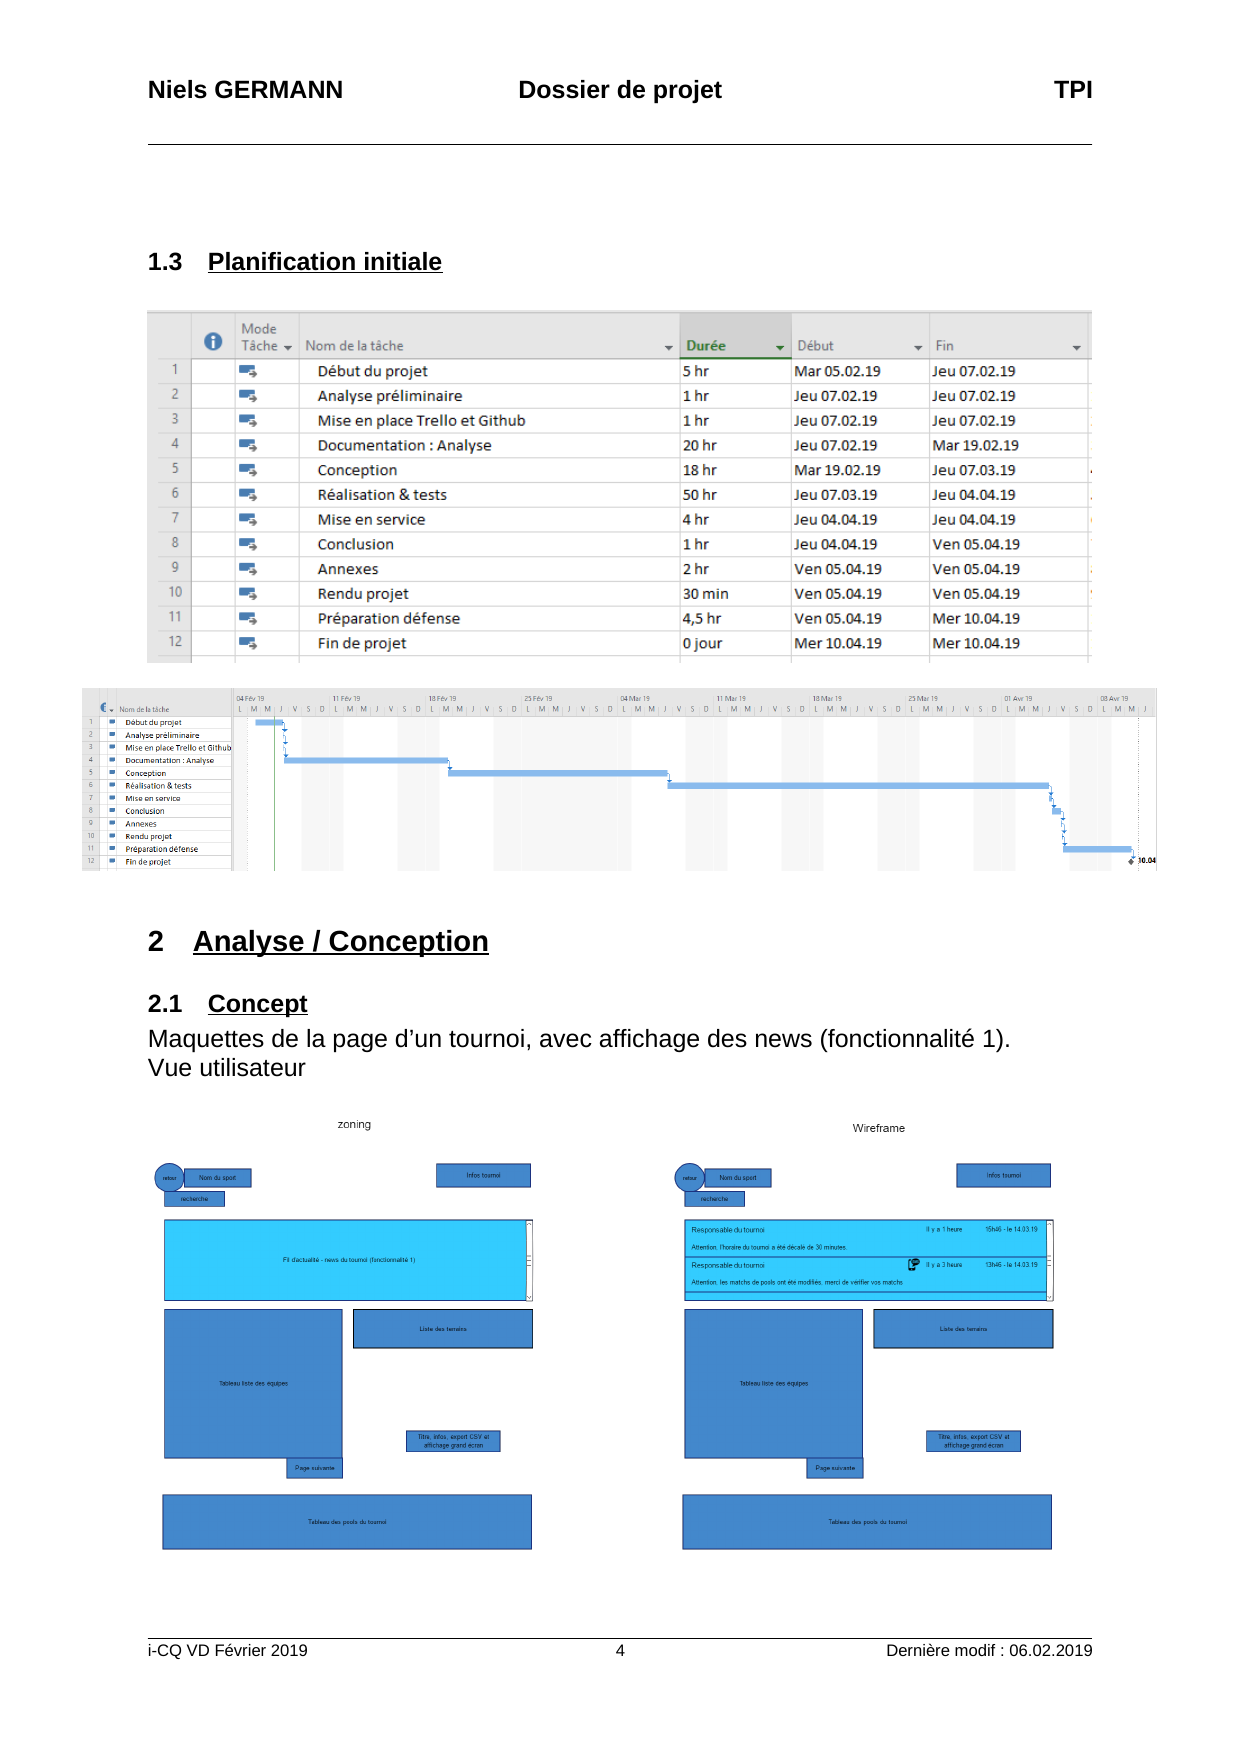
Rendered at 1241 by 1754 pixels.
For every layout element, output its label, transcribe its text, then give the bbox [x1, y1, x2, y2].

picture [82, 688, 1158, 871]
subtitle Concept [148, 989, 1092, 1018]
subtitle Analyse / Conception [148, 924, 1092, 958]
text Maquettes de la page d’un tournoi, avec affichage des news (fonctionnalité 1). [148, 1024, 1092, 1053]
subtitle Planification initiale [148, 247, 1092, 276]
picture [147, 1110, 1093, 1583]
picture [147, 310, 1092, 663]
text Vue utilisateur [148, 1053, 1092, 1081]
